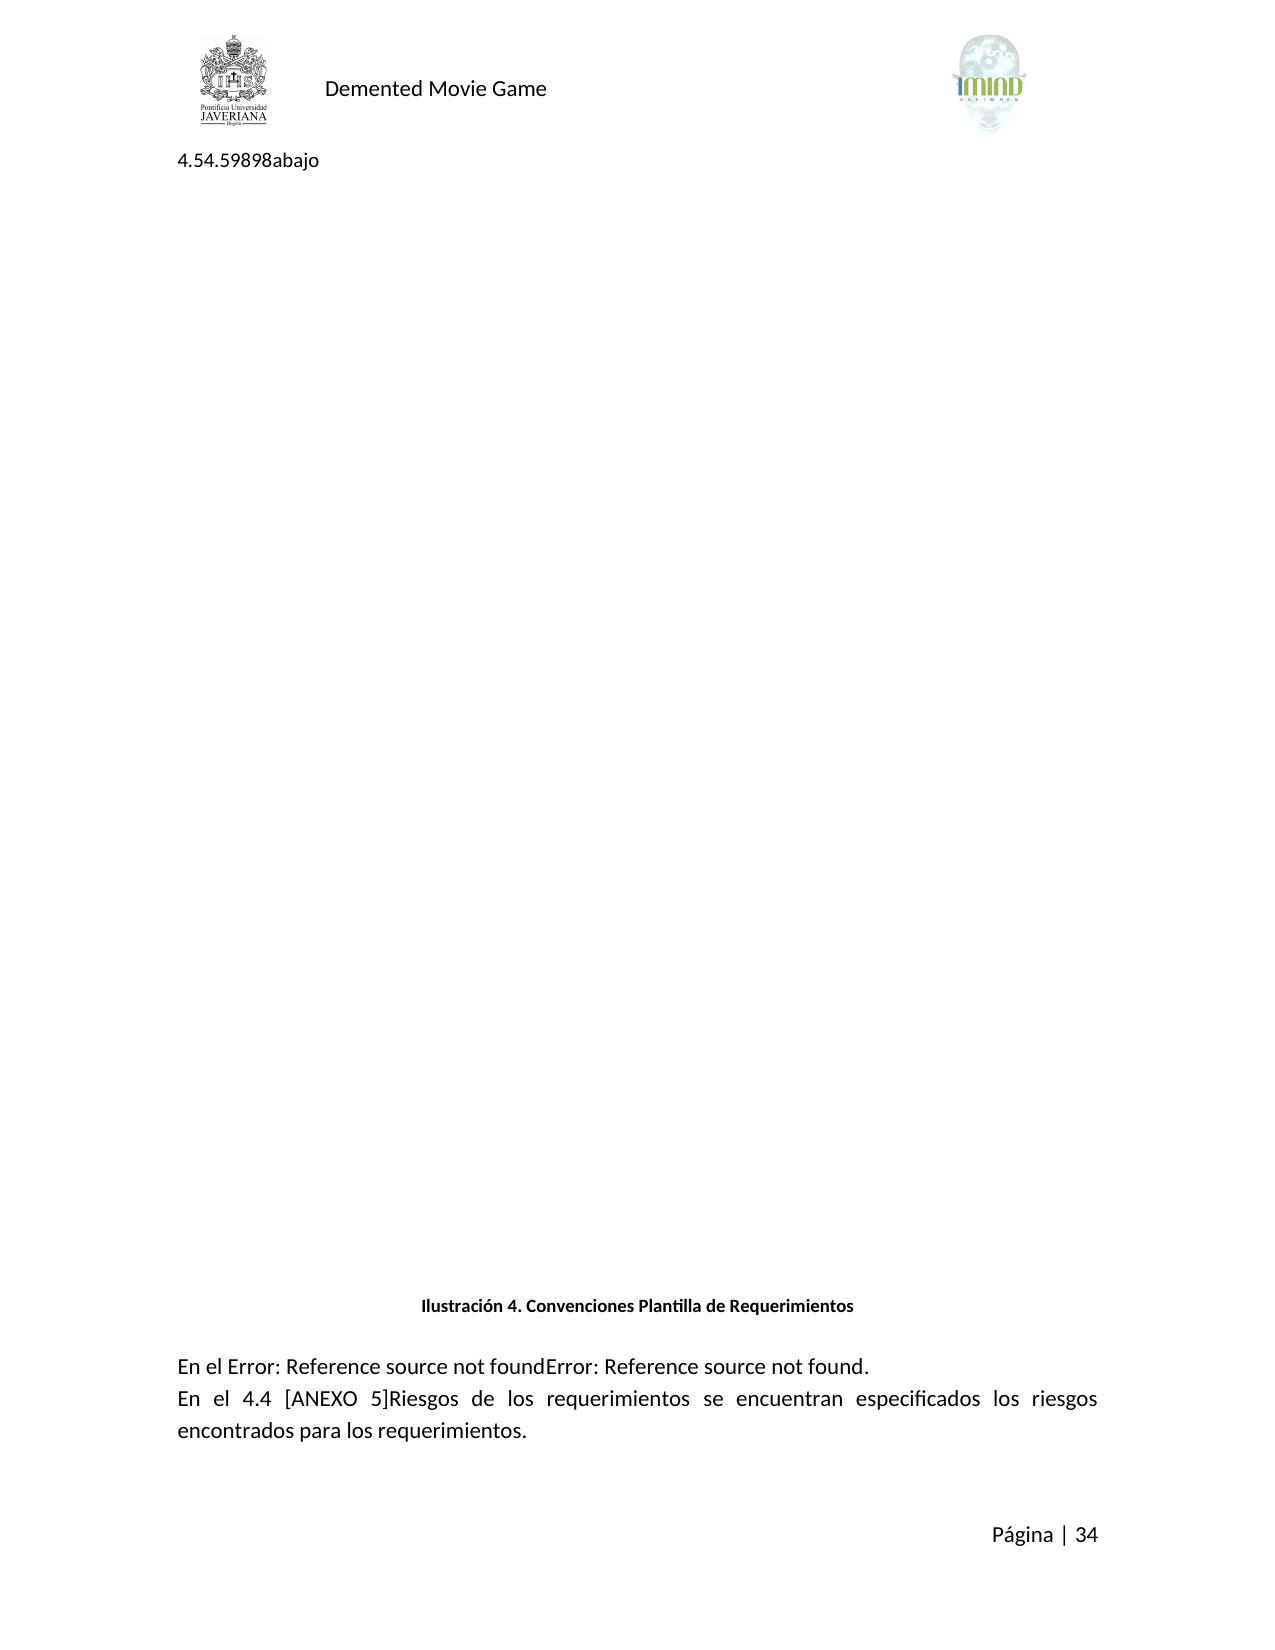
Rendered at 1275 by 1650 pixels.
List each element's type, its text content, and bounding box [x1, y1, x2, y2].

text 4.64.69999en la página 99 [177, 148, 1098, 1289]
picture [951, 35, 1033, 138]
text Ilustración 4. Convenciones Plantilla de Requerimientos [177, 1294, 1098, 1317]
picture [200, 35, 267, 126]
